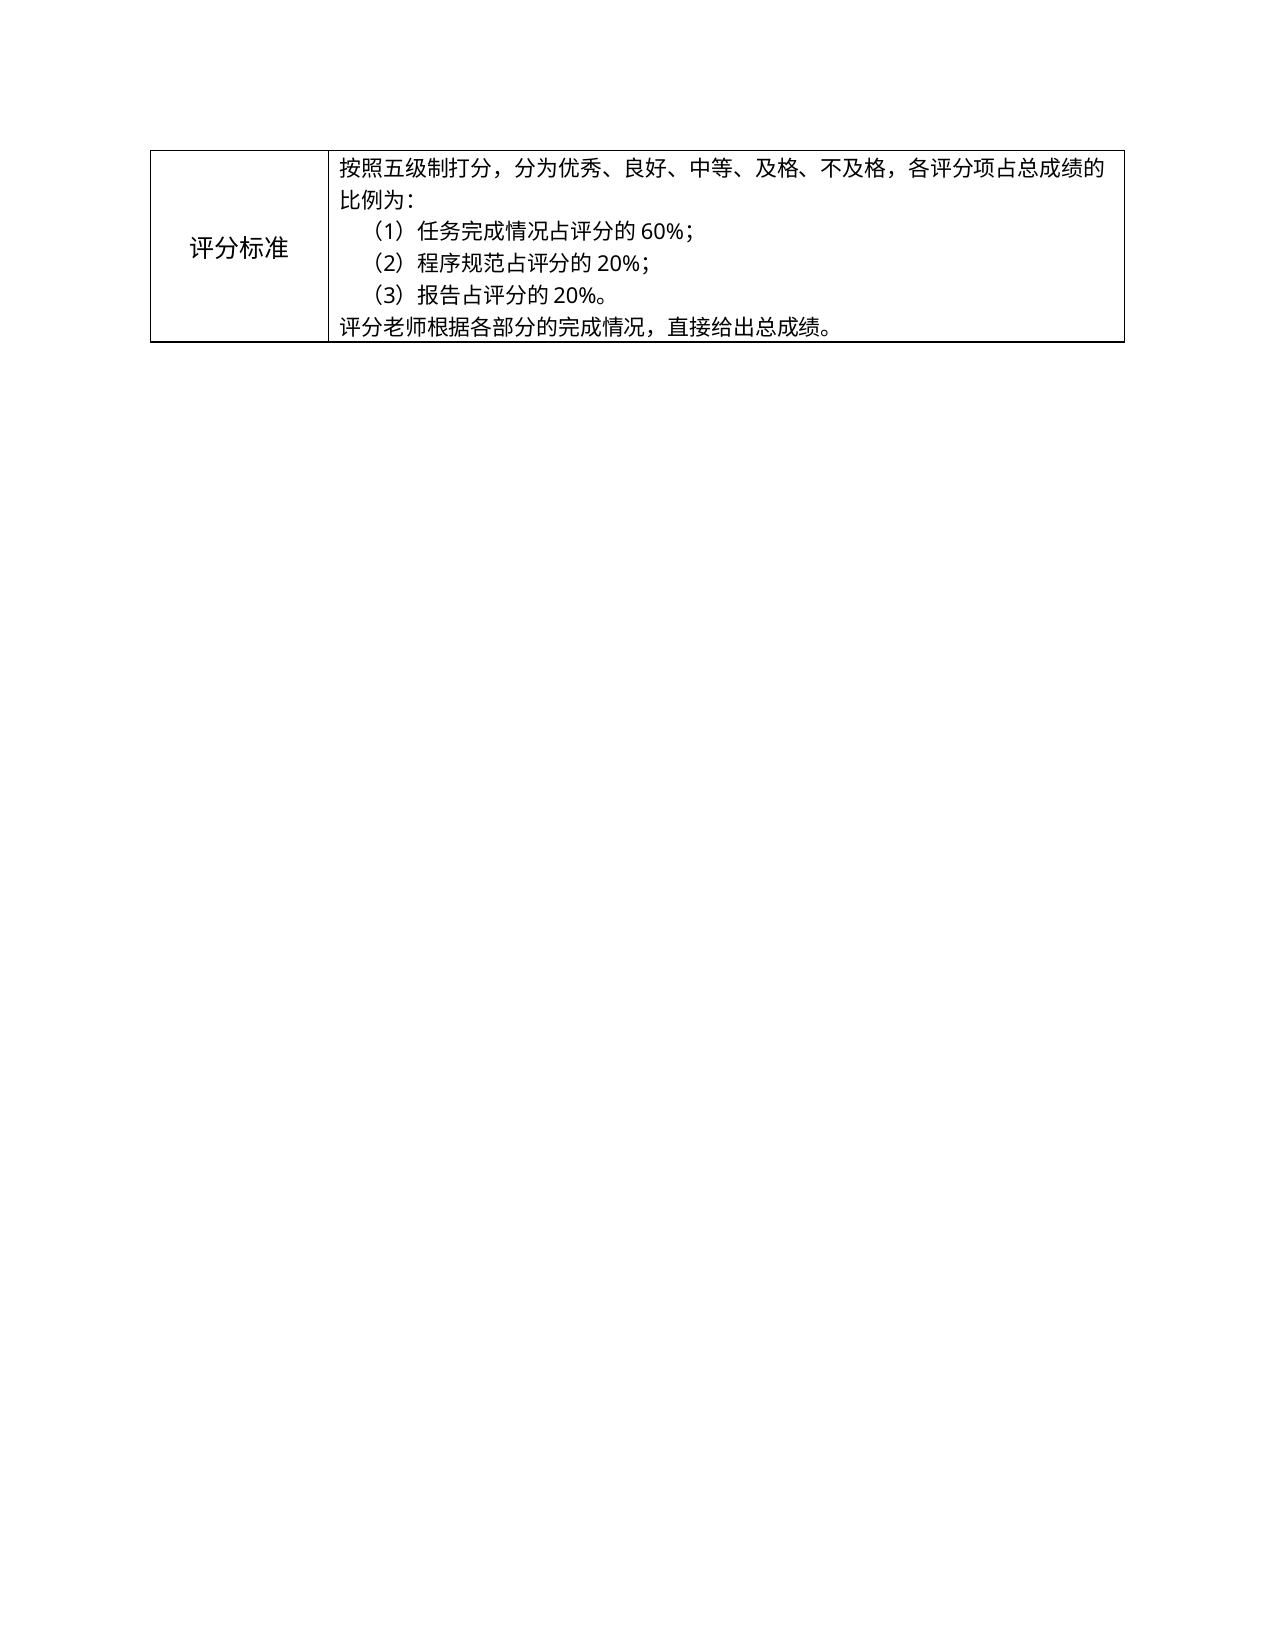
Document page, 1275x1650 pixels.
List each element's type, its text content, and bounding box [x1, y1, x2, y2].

table_cell 按照五级制打分，分为优秀、良好、中等、及格、不及格，各评分项占总成绩的比例为： （1）任务完成情况占评分的60%； （2）程序规范占评分的20%； （3）报告占评分的20%。 评分老师根据各部分的完成情况，直接给出总成绩。 [329, 151, 1124, 341]
table_cell 评分标准 [151, 151, 328, 341]
